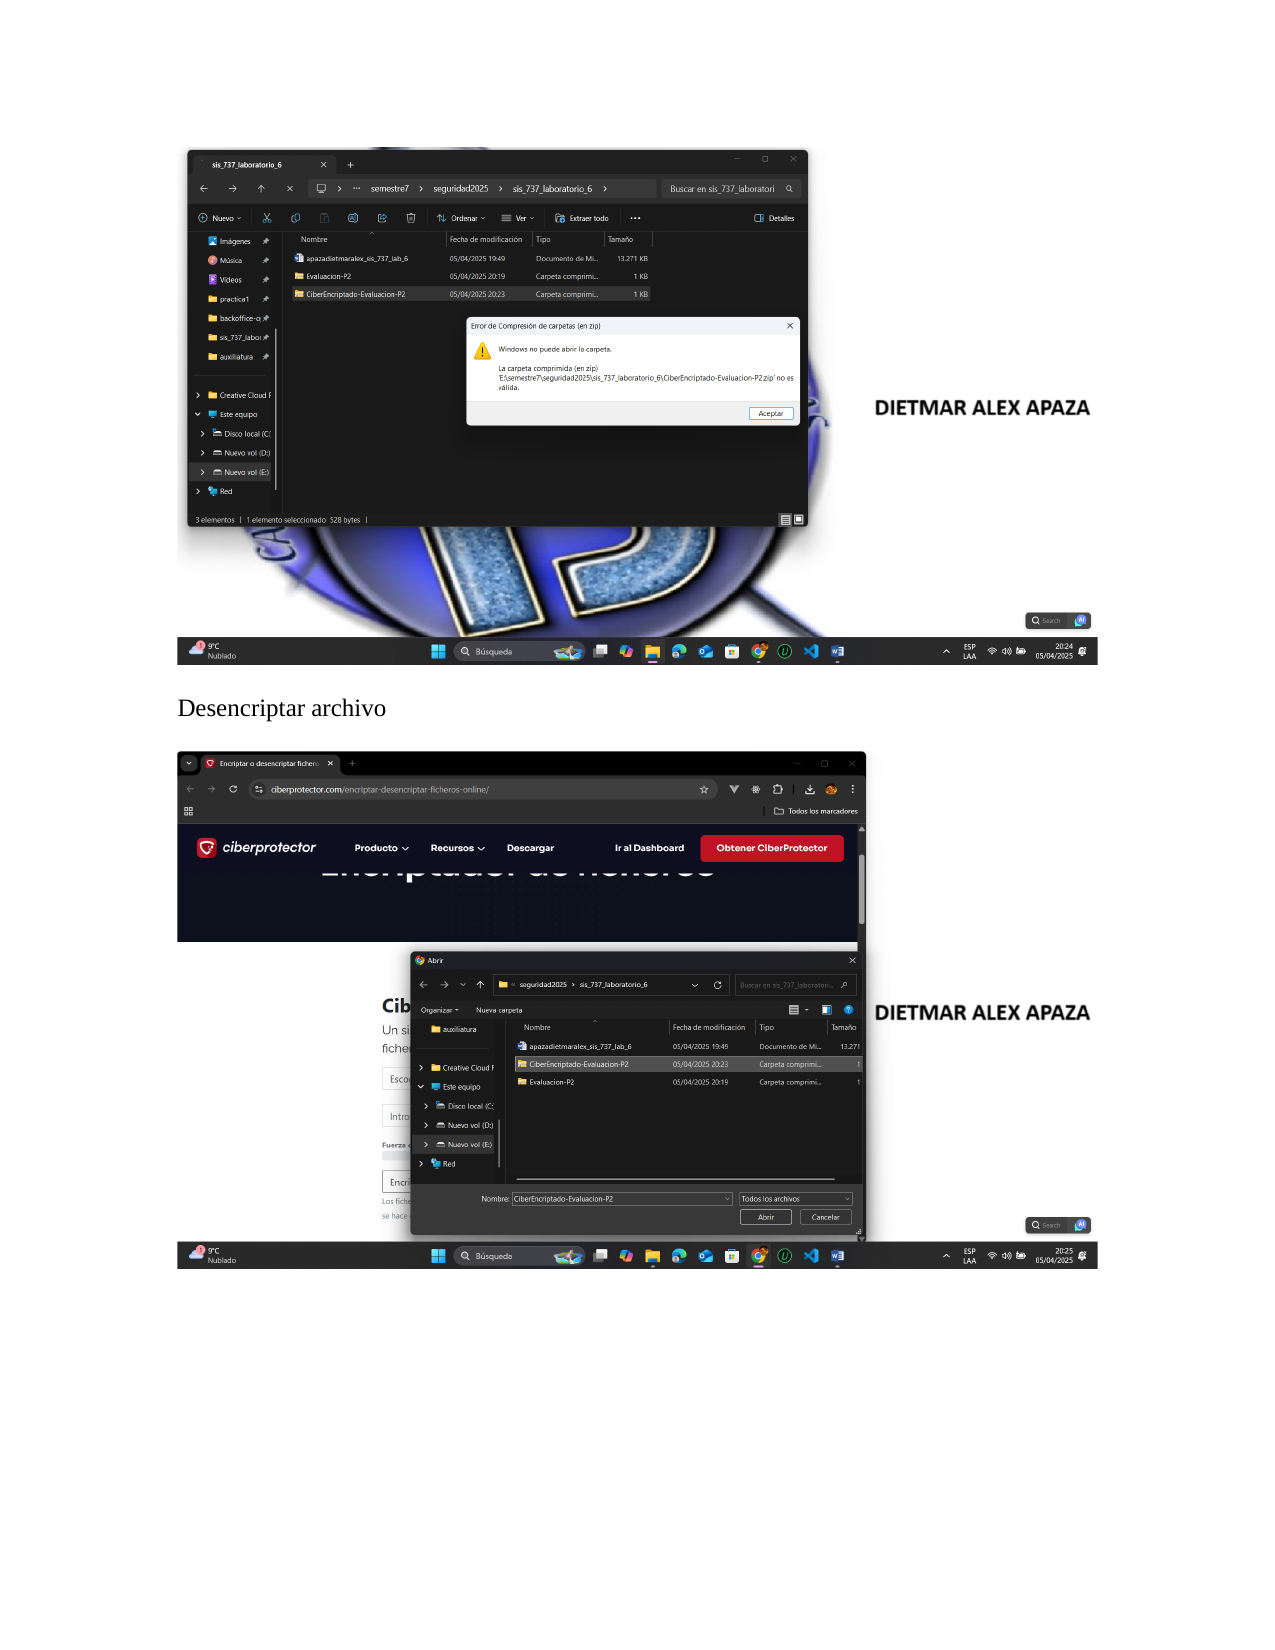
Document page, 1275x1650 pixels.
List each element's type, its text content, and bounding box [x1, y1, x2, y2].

picture [177, 147, 1098, 665]
text Desencriptar archivo [177, 693, 1098, 722]
picture [177, 751, 1098, 1269]
